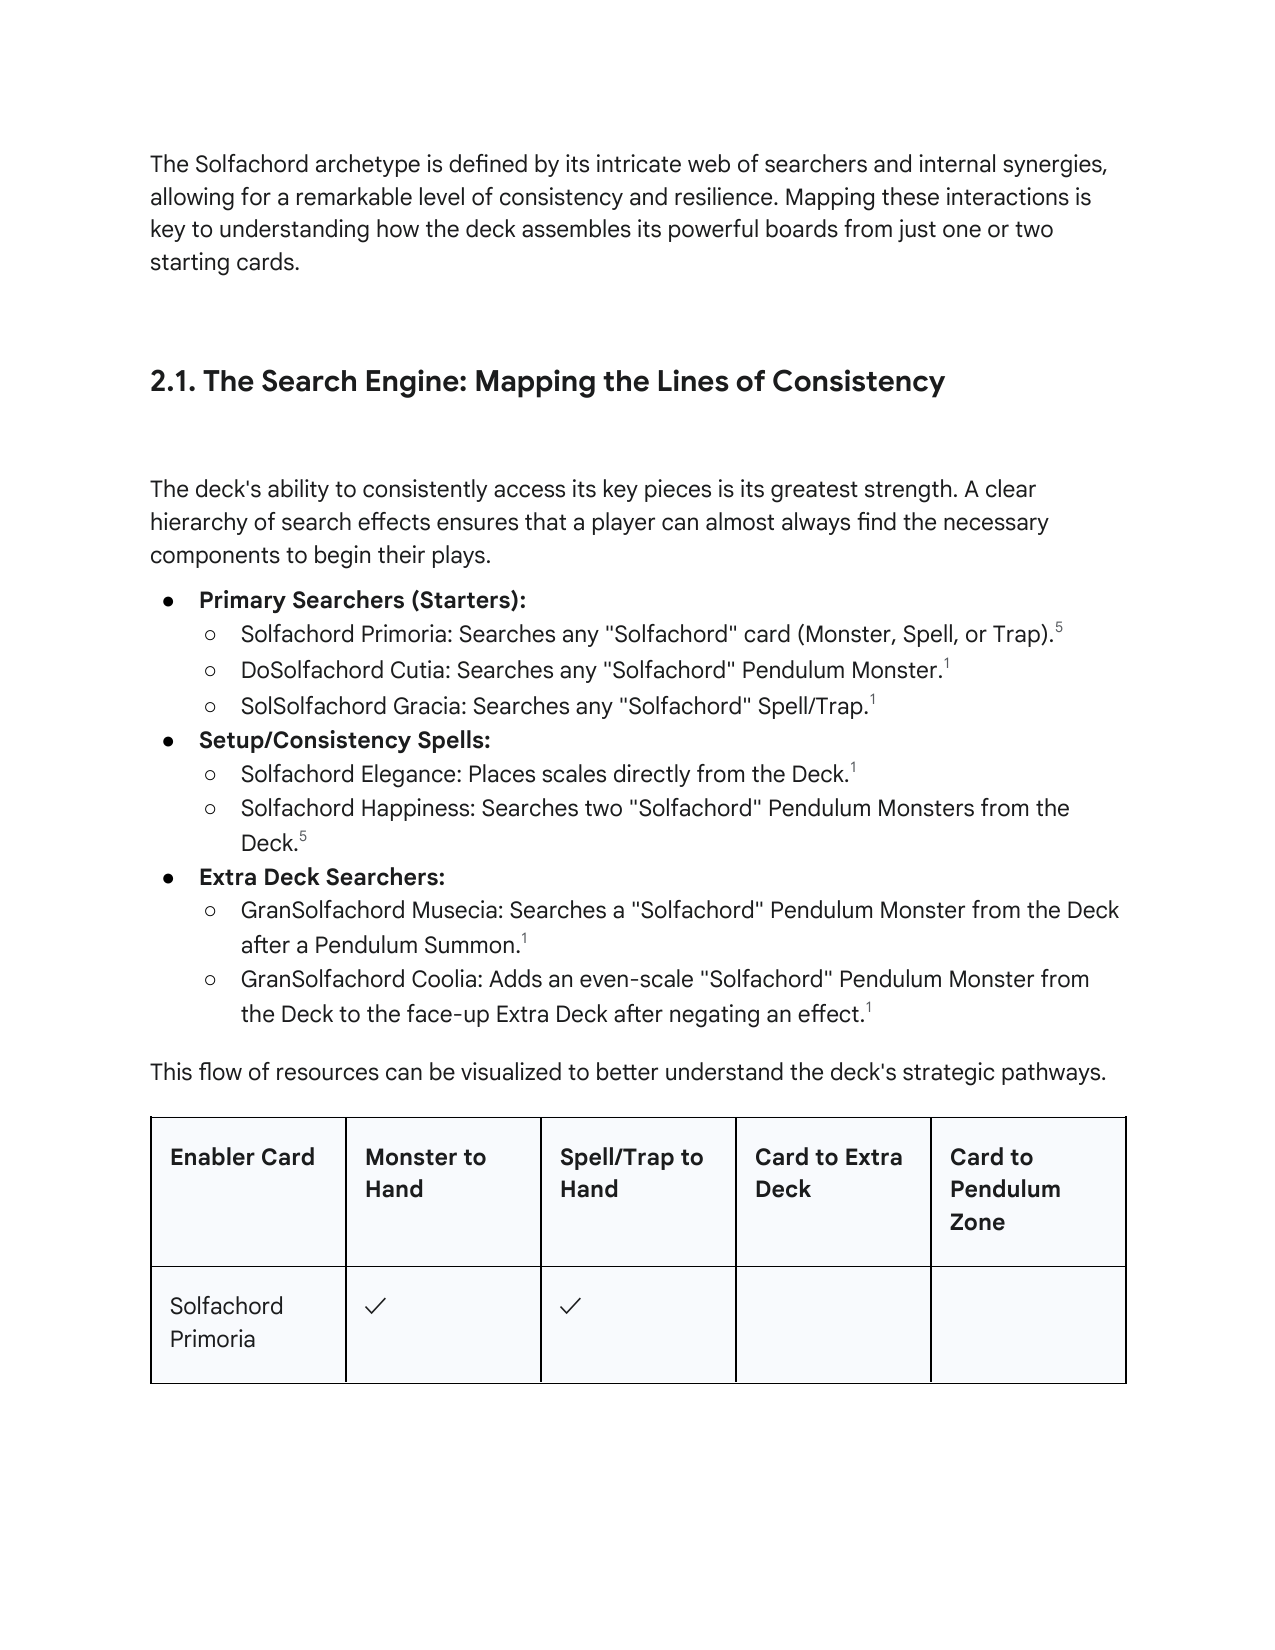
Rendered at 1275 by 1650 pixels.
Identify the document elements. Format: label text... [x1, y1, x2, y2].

table_header Monster to Hand [347, 1118, 540, 1266]
table_header Spell/Trap to Hand [542, 1118, 735, 1266]
list GranSolfachord Coolia: Adds an even-scale "Solfachord" Pendulum Monster from the Deck to the face-up Extra Deck after negating an effect.1 [203, 965, 1125, 1029]
list Primary Searchers (Starters): [161, 586, 1125, 615]
list Solfachord Happiness: Searches two "Solfachord" Pendulum Monsters from the Deck.5 [203, 794, 1125, 859]
table_cell [932, 1267, 1125, 1382]
table_cell ✓ [542, 1267, 735, 1382]
text The Solfachord archetype is defined by its intricate web of searchers and internal synergies, allowing for a remarkable level of consistency and resilience. Mapping these interactions is key to understanding how the deck assembles its powerful boards from just one or two starting cards. [150, 150, 1125, 277]
text This flow of resources can be visualized to better understand the deck's strategic pathways. [150, 1059, 1125, 1087]
subtitle 2.1. The Search Engine: Mapping the Lines of Consistency [150, 363, 1125, 400]
list Solfachord Elegance: Places scales directly from the Deck.1 [203, 759, 1125, 790]
list Extra Deck Searchers: [161, 863, 1125, 892]
list DoSolfachord Cutia: Searches any "Solfachord" Pendulum Monster.1 [203, 654, 1125, 686]
table_header Card to Extra Deck [737, 1118, 930, 1266]
table_header Card to Pendulum Zone [932, 1118, 1125, 1266]
list Solfachord Primoria: Searches any "Solfachord" card (Monster, Spell, or Trap).5 [203, 619, 1125, 650]
list SolSolfachord Gracia: Searches any "Solfachord" Spell/Trap.1 [203, 690, 1125, 722]
table_cell [737, 1267, 930, 1382]
list GranSolfachord Musecia: Searches a "Solfachord" Pendulum Monster from the Deck after a Pendulum Summon.1 [203, 896, 1125, 960]
list Setup/Consistency Spells: [161, 726, 1125, 755]
text The deck's ability to consistently access its key pieces is its greatest strength. A clear hierarchy of search effects ensures that a player can almost always find the necessary components to begin their plays. [150, 475, 1125, 569]
table_cell Solfachord Primoria [152, 1267, 345, 1382]
table_cell ✓ [347, 1267, 540, 1382]
table_header Enabler Card [152, 1118, 345, 1266]
